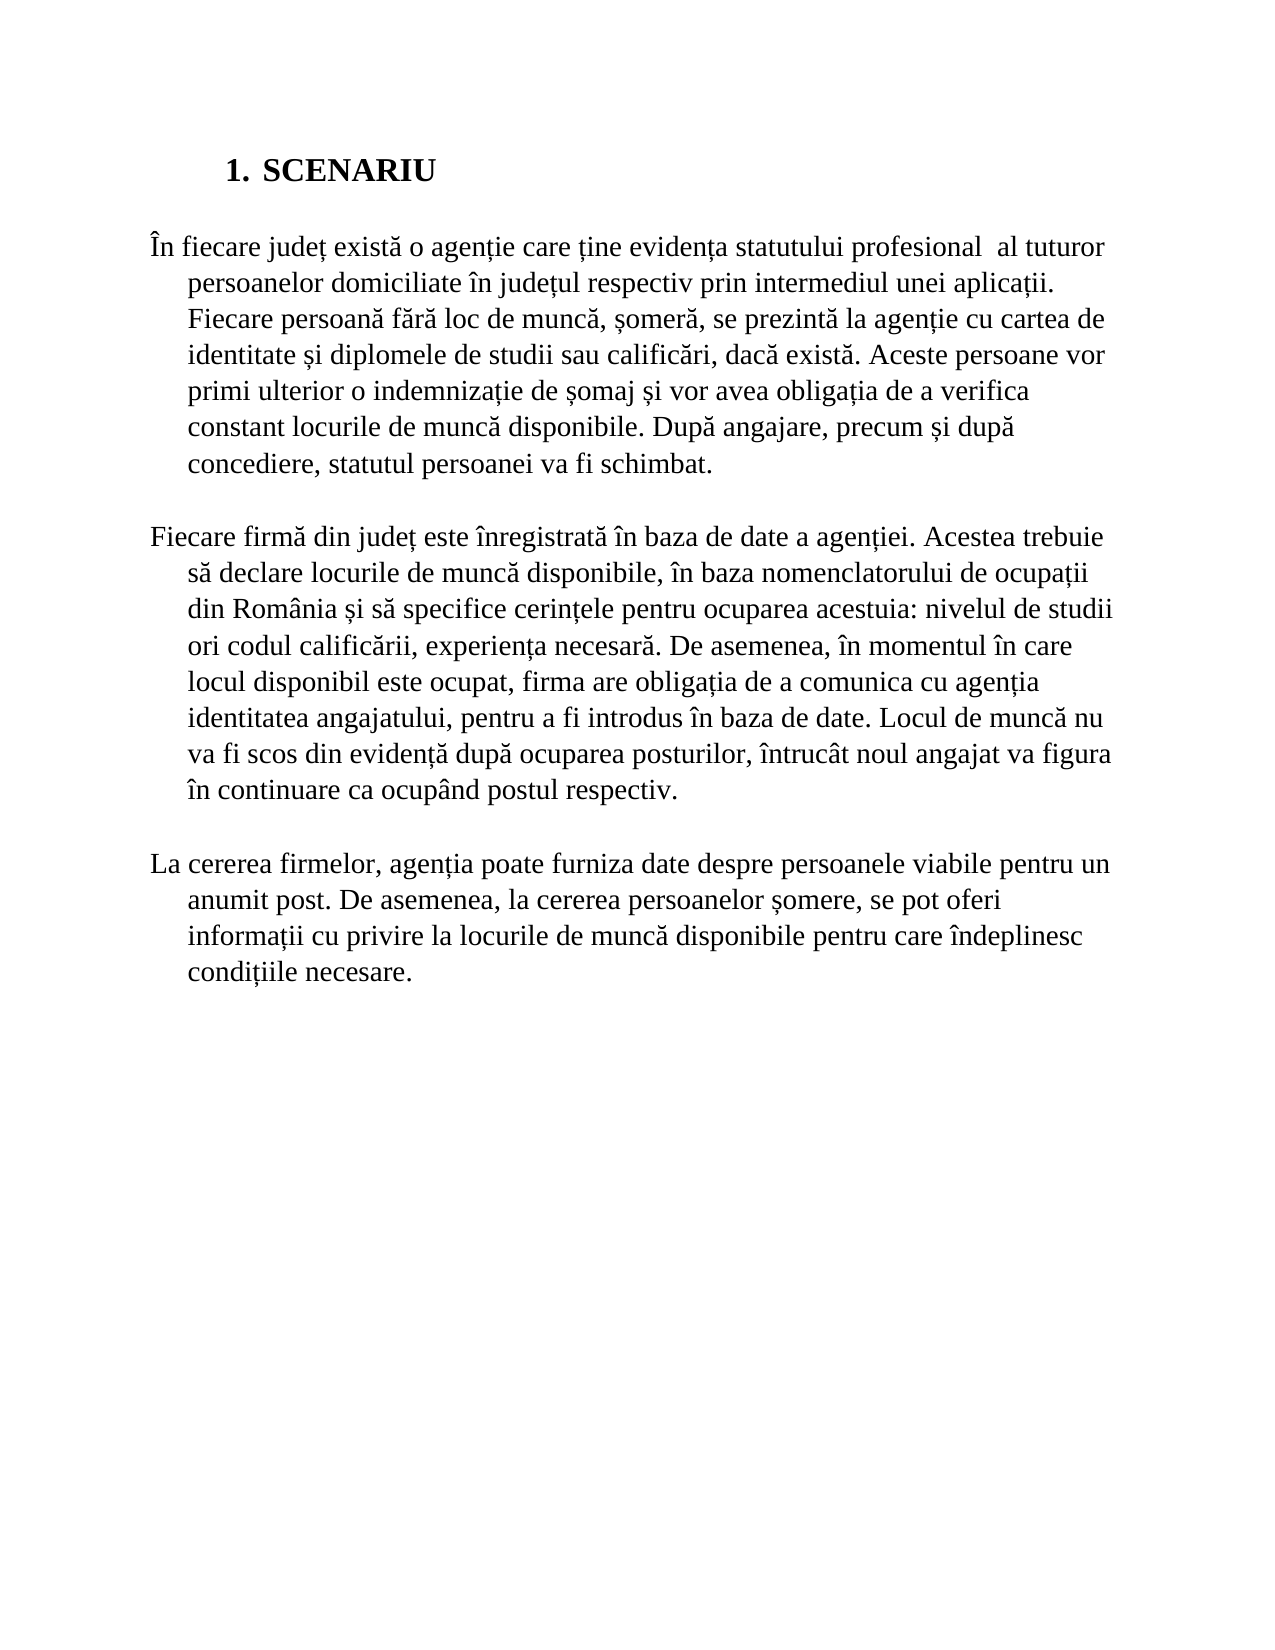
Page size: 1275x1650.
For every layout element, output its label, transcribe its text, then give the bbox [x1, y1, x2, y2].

list SCENARIU [225, 150, 1125, 188]
text La cererea firmelor, agenția poate furniza date despre persoanele viabile pentru un anumit post. De asemenea, la cererea persoanelor șomere, se pot oferi informații cu privire la locurile de muncă disponibile pentru care îndeplinesc condițiile necesare. [150, 846, 1125, 988]
text Fiecare firmă din județ este înregistrată în baza de date a agenției. Acestea trebuie să declare locurile de muncă disponibile, în baza nomenclatorului de ocupații din România și să specifice cerințele pentru ocuparea acestuia: nivelul de studii ori codul calificării, experiența necesară. De asemenea, în momentul în care locul disponibil este ocupat, firma are obligația de a comunica cu agenția identitatea angajatului, pentru a fi introdus în baza de date. Locul de muncă nu va fi scos din evidență după ocuparea posturilor, întrucât noul angajat va figura în continuare ca ocupând postul respectiv. [150, 519, 1125, 806]
text În fiecare județ există o agenție care ține evidența statutului profesional al tuturor persoanelor domiciliate în județul respectiv prin intermediul unei aplicații. Fiecare persoană fără loc de muncă, șomeră, se prezintă la agenție cu cartea de identitate și diplomele de studii sau calificări, dacă există. Aceste persoane vor primi ulterior o indemnizație de șomaj și vor avea obligația de a verifica constant locurile de muncă disponibile. După angajare, precum și după concediere, statutul persoanei va fi schimbat. [150, 229, 1125, 479]
